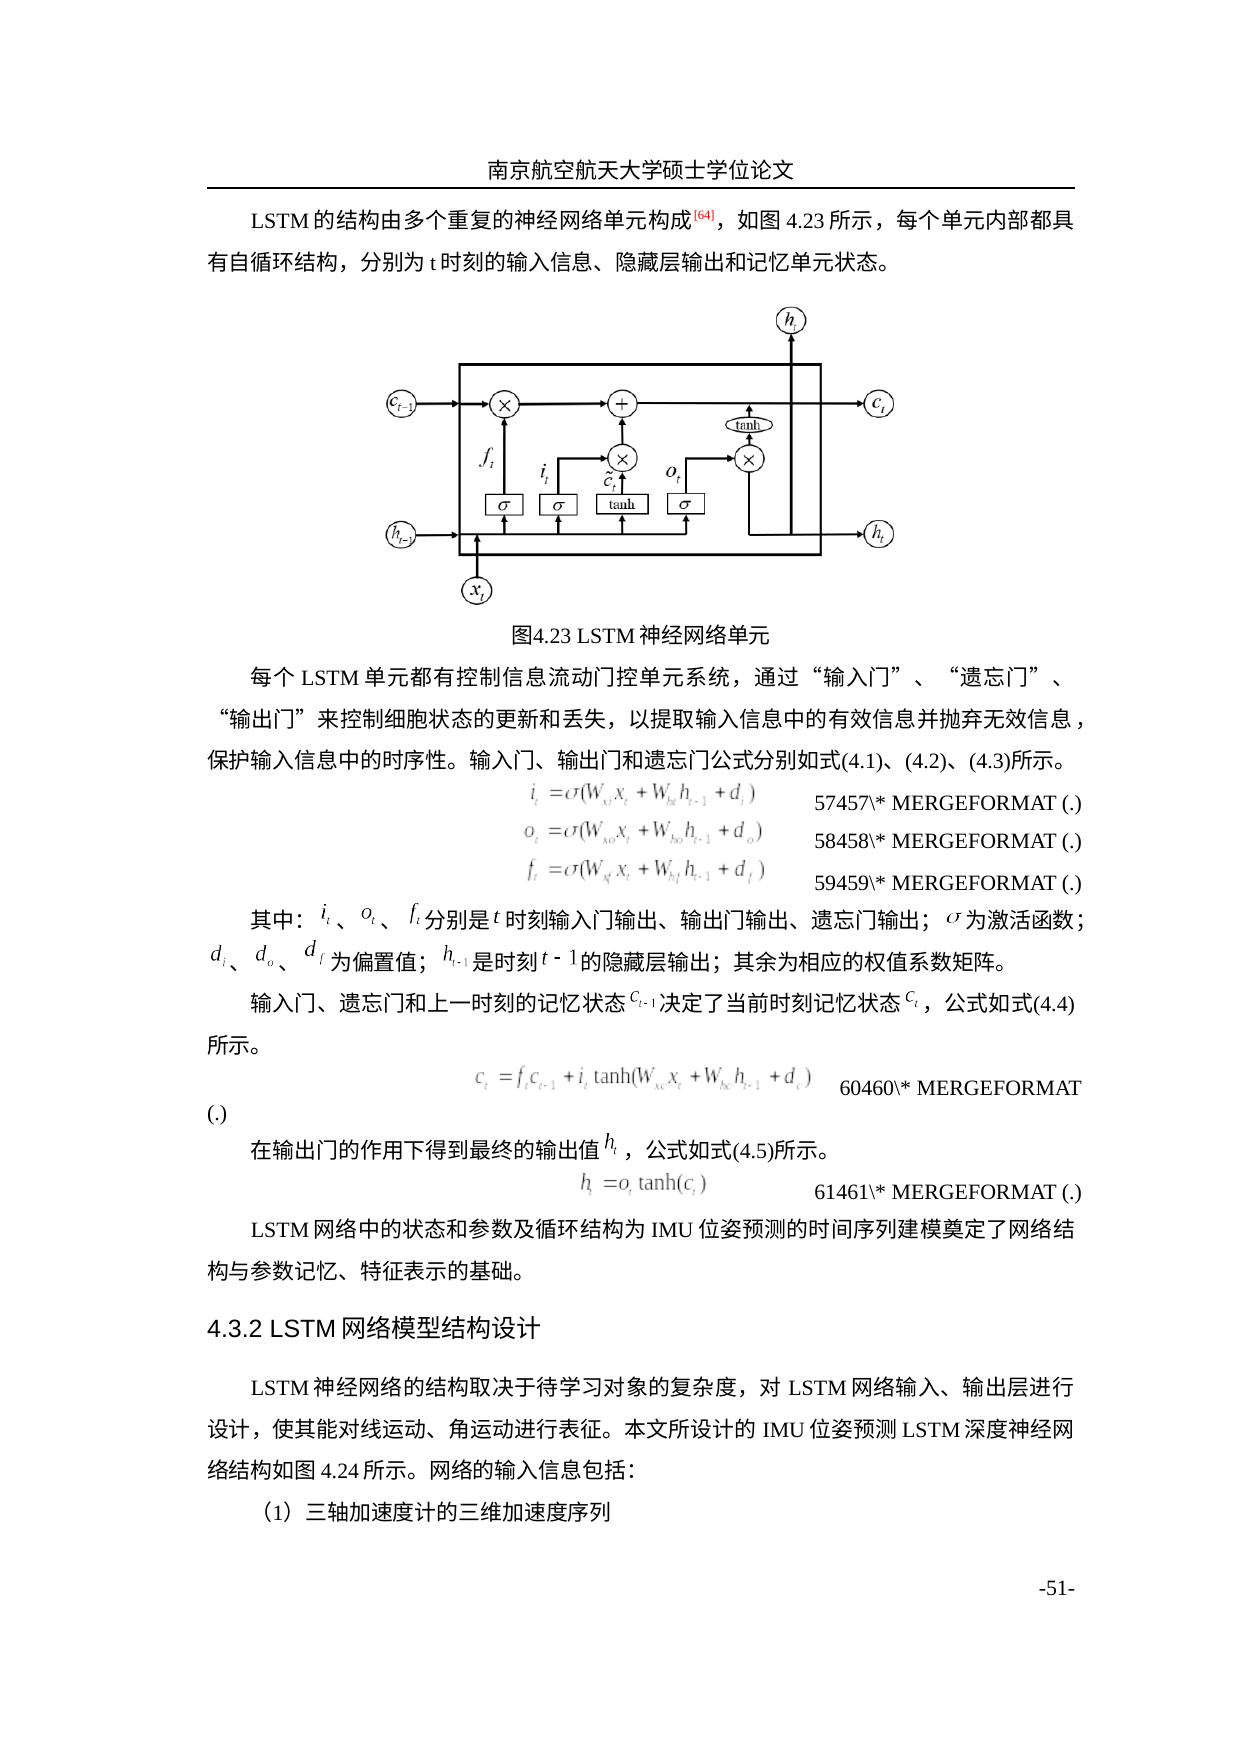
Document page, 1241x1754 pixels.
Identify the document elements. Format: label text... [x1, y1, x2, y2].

text LSTM网络中的状态和参数及循环结构为IMU位姿预测的时间序列建模奠定了网络结构与参数记忆、特征表示的基础。 [207, 1204, 1075, 1288]
subtitle LSTM网络模型结构设计 [207, 1304, 1075, 1346]
text 输入门、遗忘门和上一时刻的记忆状态决定了当前时刻记忆状态，公式如式(4.4)所示。 [207, 978, 1075, 1062]
text 在输出门的作用下得到最终的输出值，公式如式(4.5)所示。 [207, 1125, 1075, 1167]
text （1）三轴加速度计的三维加速度序列 [207, 1487, 1075, 1529]
text 其中：、、分别是时刻输入门输出、输出门输出、遗忘门输出；为激活函数；、、为偏置值；是时刻的隐藏层输出；其余为相应的权值系数矩阵。 [207, 895, 1075, 978]
text 每个LSTM单元都有控制信息流动门控单元系统，通过“输入门”、“遗忘门”、“输出门”来控制细胞状态的更新和丢失，以提取输入信息中的有效信息并抛弃无效信息，保护输入信息中的时序性。输入门、输出门和遗忘门公式分别如式(4.1)、(4.2)、(4.3)所示。 [207, 652, 1075, 777]
picture [375, 294, 907, 611]
